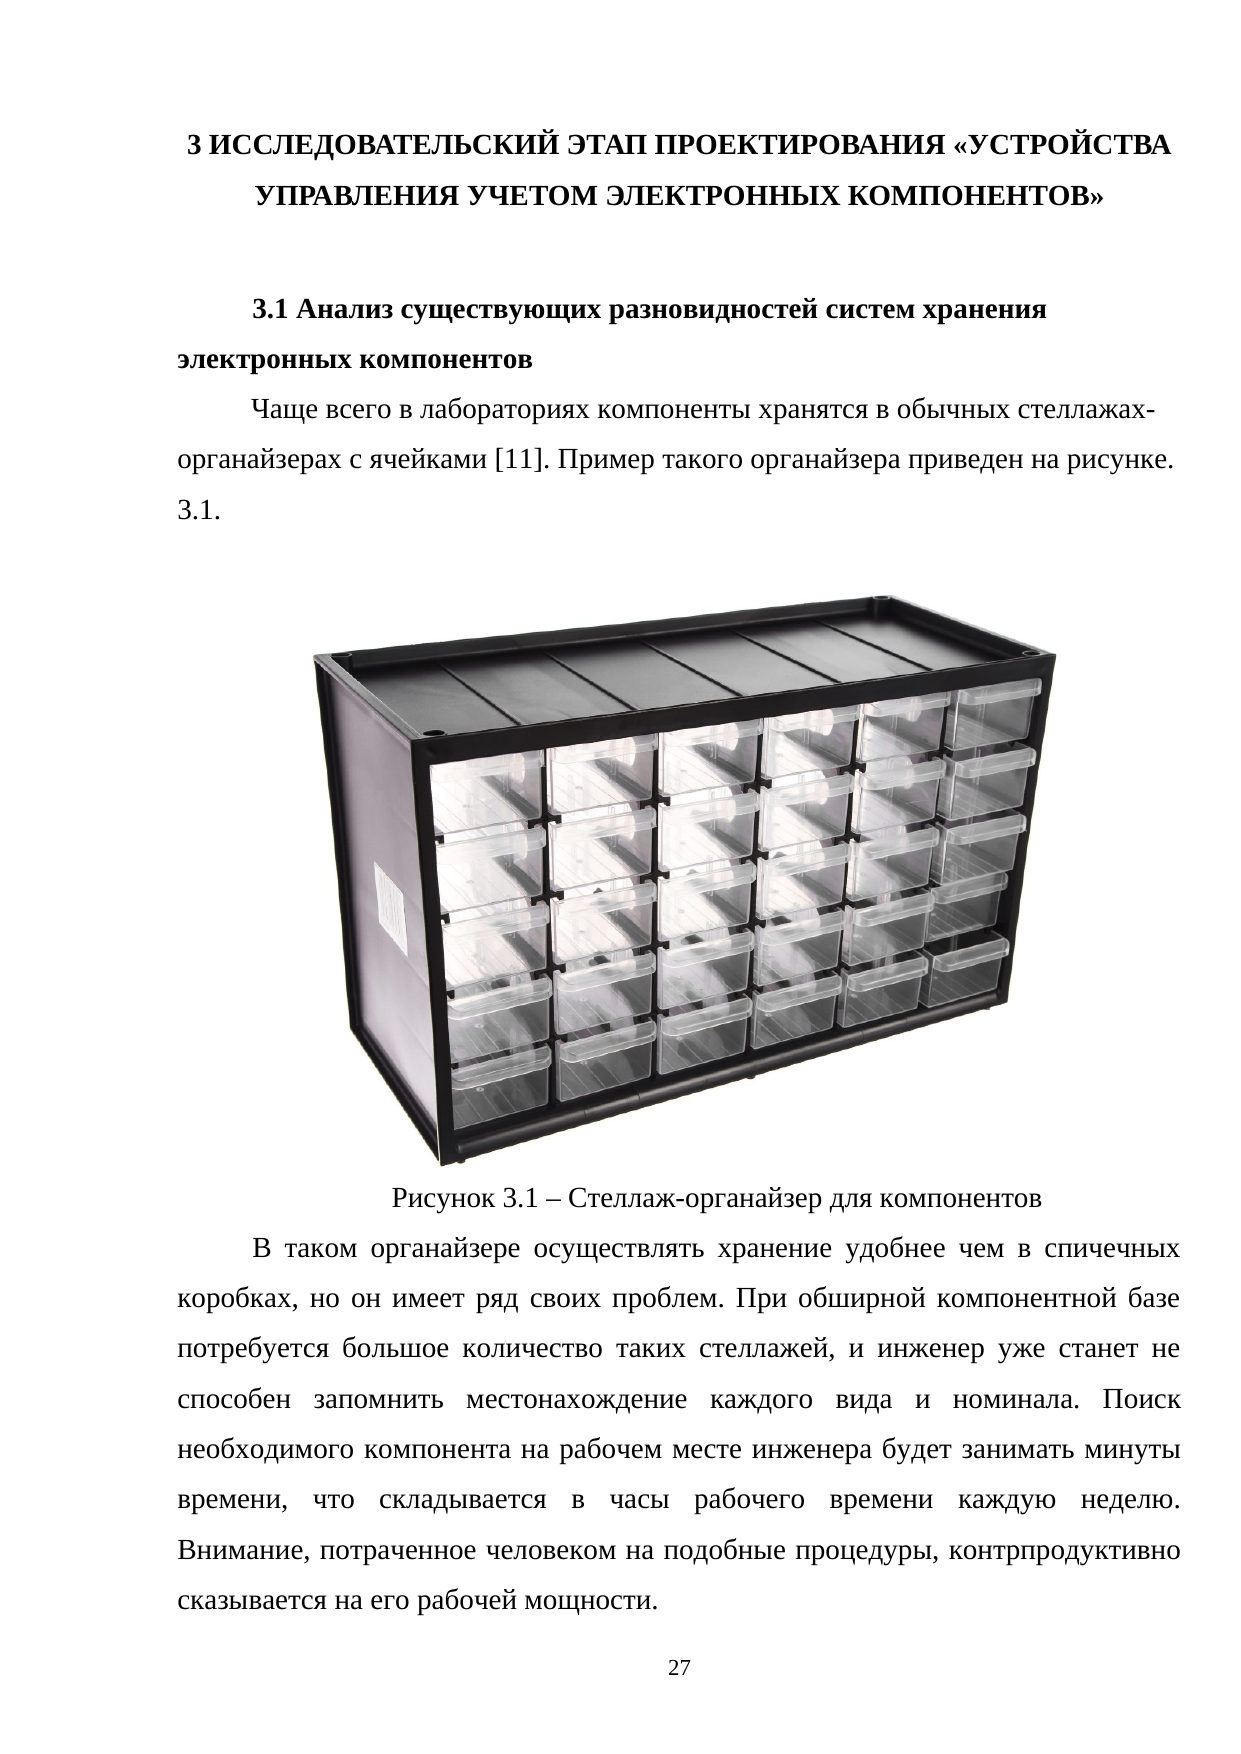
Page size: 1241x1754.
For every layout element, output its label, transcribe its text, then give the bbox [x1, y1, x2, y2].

text В таком органайзере осуществлять хранение удобнее чем в спичечных коробках, но он имеет ряд своих проблем. При обширной компонентной базе потребуется большое количество таких стеллажей, и инженер уже станет не способен запомнить местонахождение каждого вида и номинала. Поиск необходимого компонента на рабочем месте инженера будет занимать минуты времени, что складывается в часы рабочего времени каждую неделю. Внимание, потраченное человеком на подобные процедуры, контрпродуктивно сказывается на его рабочей мощности. [177, 1230, 1182, 1616]
text Чаще всего в лабораториях компоненты хранятся в обычных стеллажах-органайзерах с ячейками [11]. Пример такого органайзера приведен на рисунке. 3.1. [177, 391, 1182, 526]
text Рисунок 3.1 – Стеллаж-органайзер для компонентов [177, 1180, 1182, 1213]
subtitle 3 ИССЛЕДОВАТЕЛЬСКИЙ ЭТАП ПРОЕКТИРОВАНИЯ «УСТРОЙСТВА УПРАВЛЕНИЯ УЧЕТОМ ЭЛЕКТРОННЫХ КОМПОНЕНТОВ» [177, 127, 1182, 211]
subtitle 3.1 Анализ существующих разновидностей систем хранения электронных компонентов [177, 291, 1182, 374]
